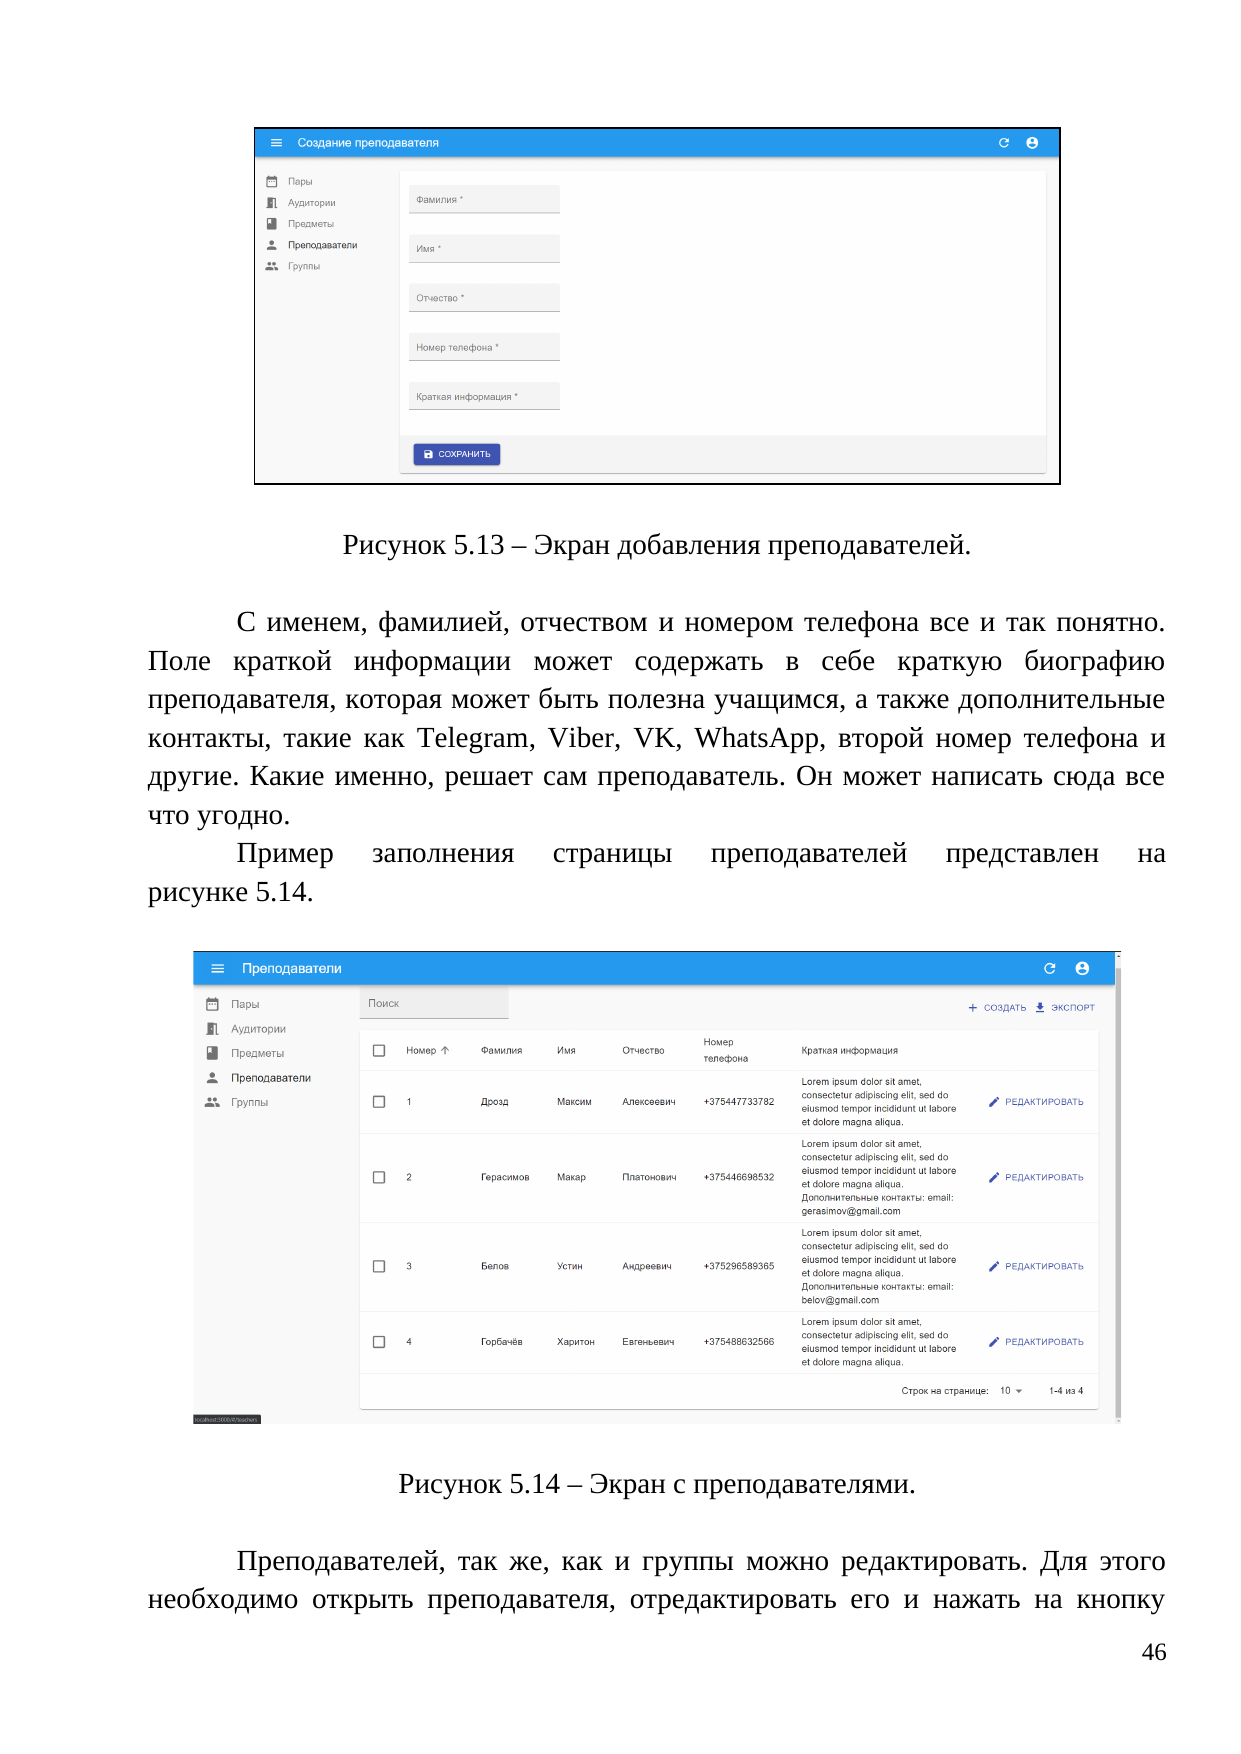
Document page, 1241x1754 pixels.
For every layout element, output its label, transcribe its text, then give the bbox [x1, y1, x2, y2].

picture [193, 951, 1122, 1424]
text Пример заполнения страницы преподавателей представлен на рисунке 5.14. [148, 836, 1167, 908]
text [148, 1543, 1167, 1615]
text С именем, фамилией, отчеством и номером телефона все и так понятно. Поле краткой информации может содержать в себе краткую биографию преподавателя, которая может быть полезна учащимся, а также дополнительные контакты, такие как Telegram, Viber, VK, WhatsApp, второй номер телефона и другие. Какие именно, решает сам преподаватель. Он может написать сюда все что угодно. [148, 604, 1167, 831]
text Рисунок 5.14 – Экран с преподавателями. [148, 1466, 1167, 1499]
text Рисунок 5.13 – Экран добавления преподавателей. [148, 527, 1167, 561]
picture [255, 129, 1059, 483]
